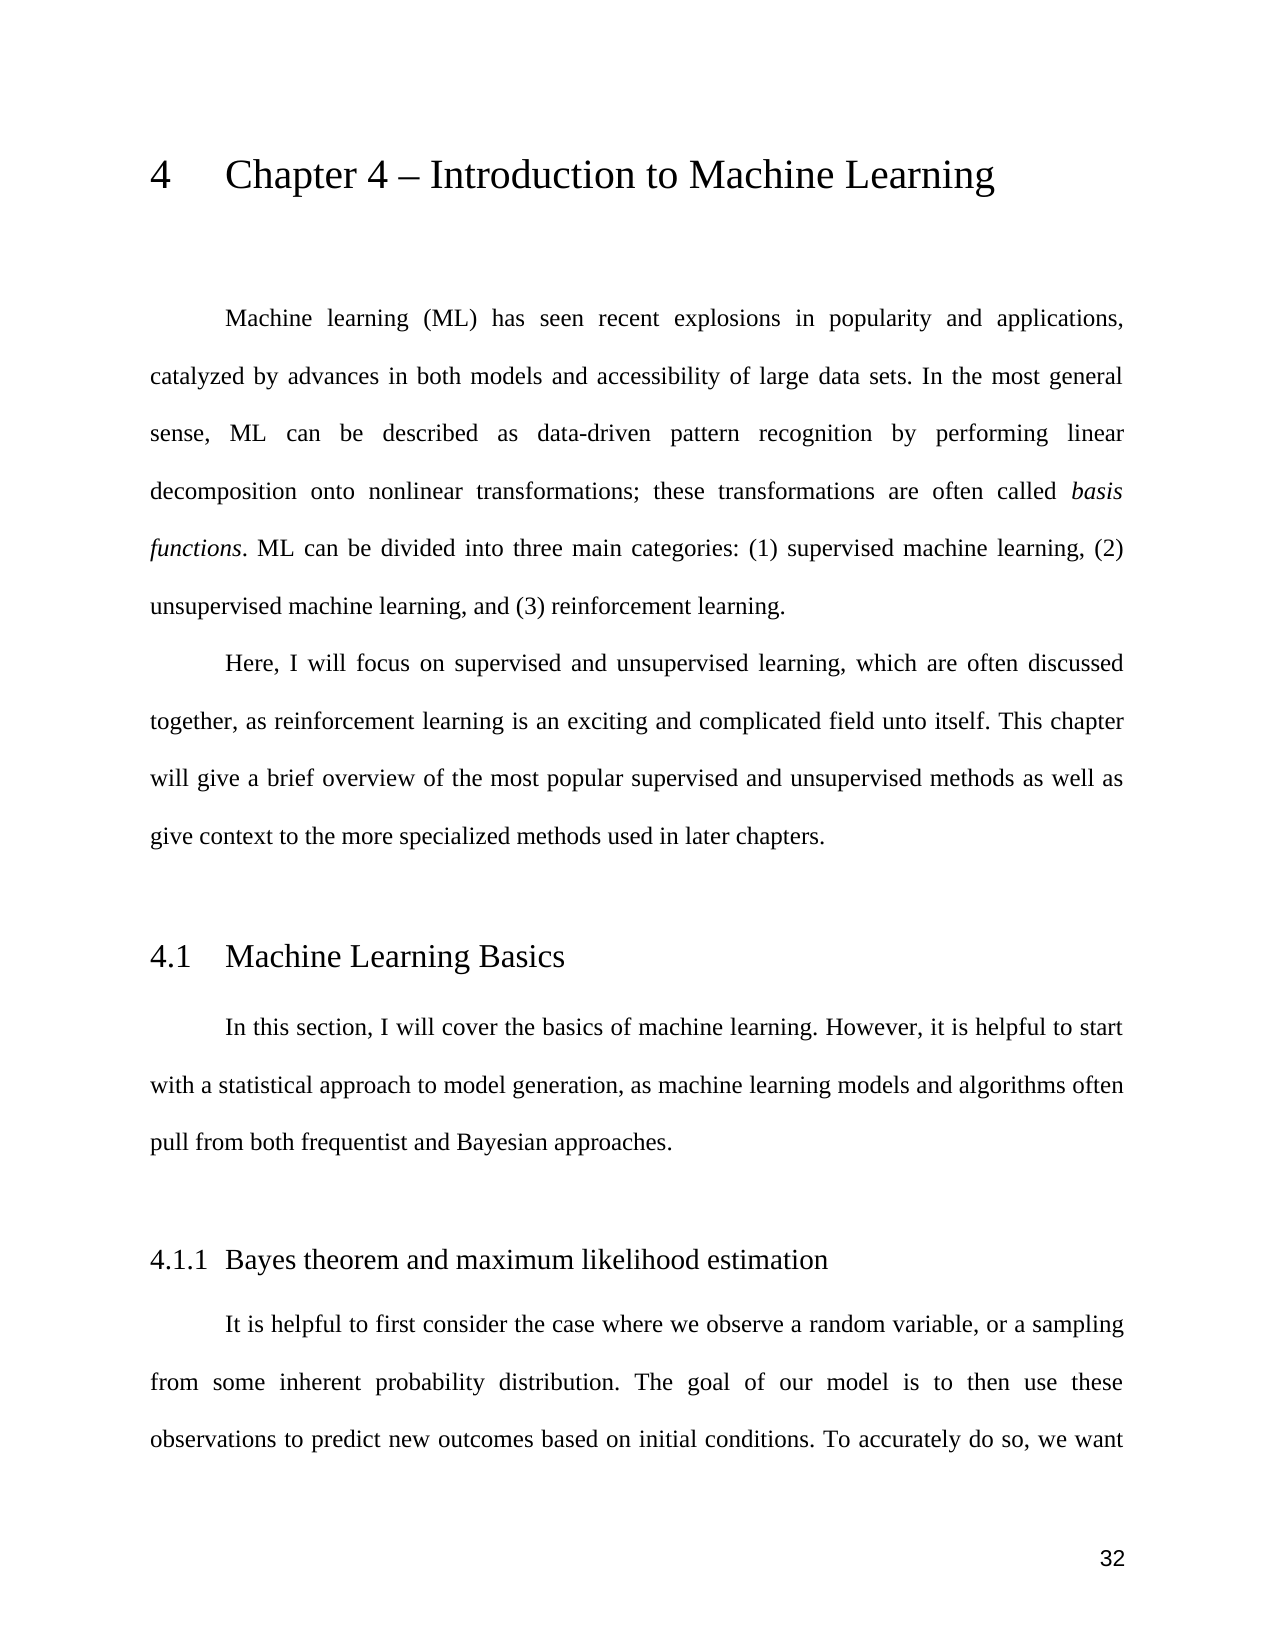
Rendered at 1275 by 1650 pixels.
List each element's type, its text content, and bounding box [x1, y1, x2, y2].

list Machine Learning Basics [150, 936, 1125, 974]
text In this section, I will cover the basics of machine learning. However, it is helpful to start with a statistical approach to model generation, as machine learning models and algorithms often pull from both frequentist and Bayesian approaches. [150, 1012, 1125, 1156]
text Here, I will focus on supervised and unsupervised learning, which are often discussed together, as reinforcement learning is an exciting and complicated field unto itself. This chapter will give a brief overview of the most popular supervised and unsupervised methods as well as give context to the more specialized methods used in later chapters. [150, 648, 1125, 849]
list Chapter 4 – Introduction to Machine Learning [150, 150, 1125, 198]
list Bayes theorem and maximum likelihood estimation [150, 1242, 1125, 1276]
text Machine learning (ML) has seen recent explosions in popularity and applications, catalyzed by advances in both models and accessibility of large data sets. In the most general sense, ML can be described as data-driven pattern recognition by performing linear decomposition onto nonlinear transformations; these transformations are often called basis functions. ML can be divided into three main categories: (1) supervised machine learning, (2) unsupervised machine learning, and (3) reinforcement learning. [150, 303, 1125, 619]
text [150, 1309, 1125, 1453]
